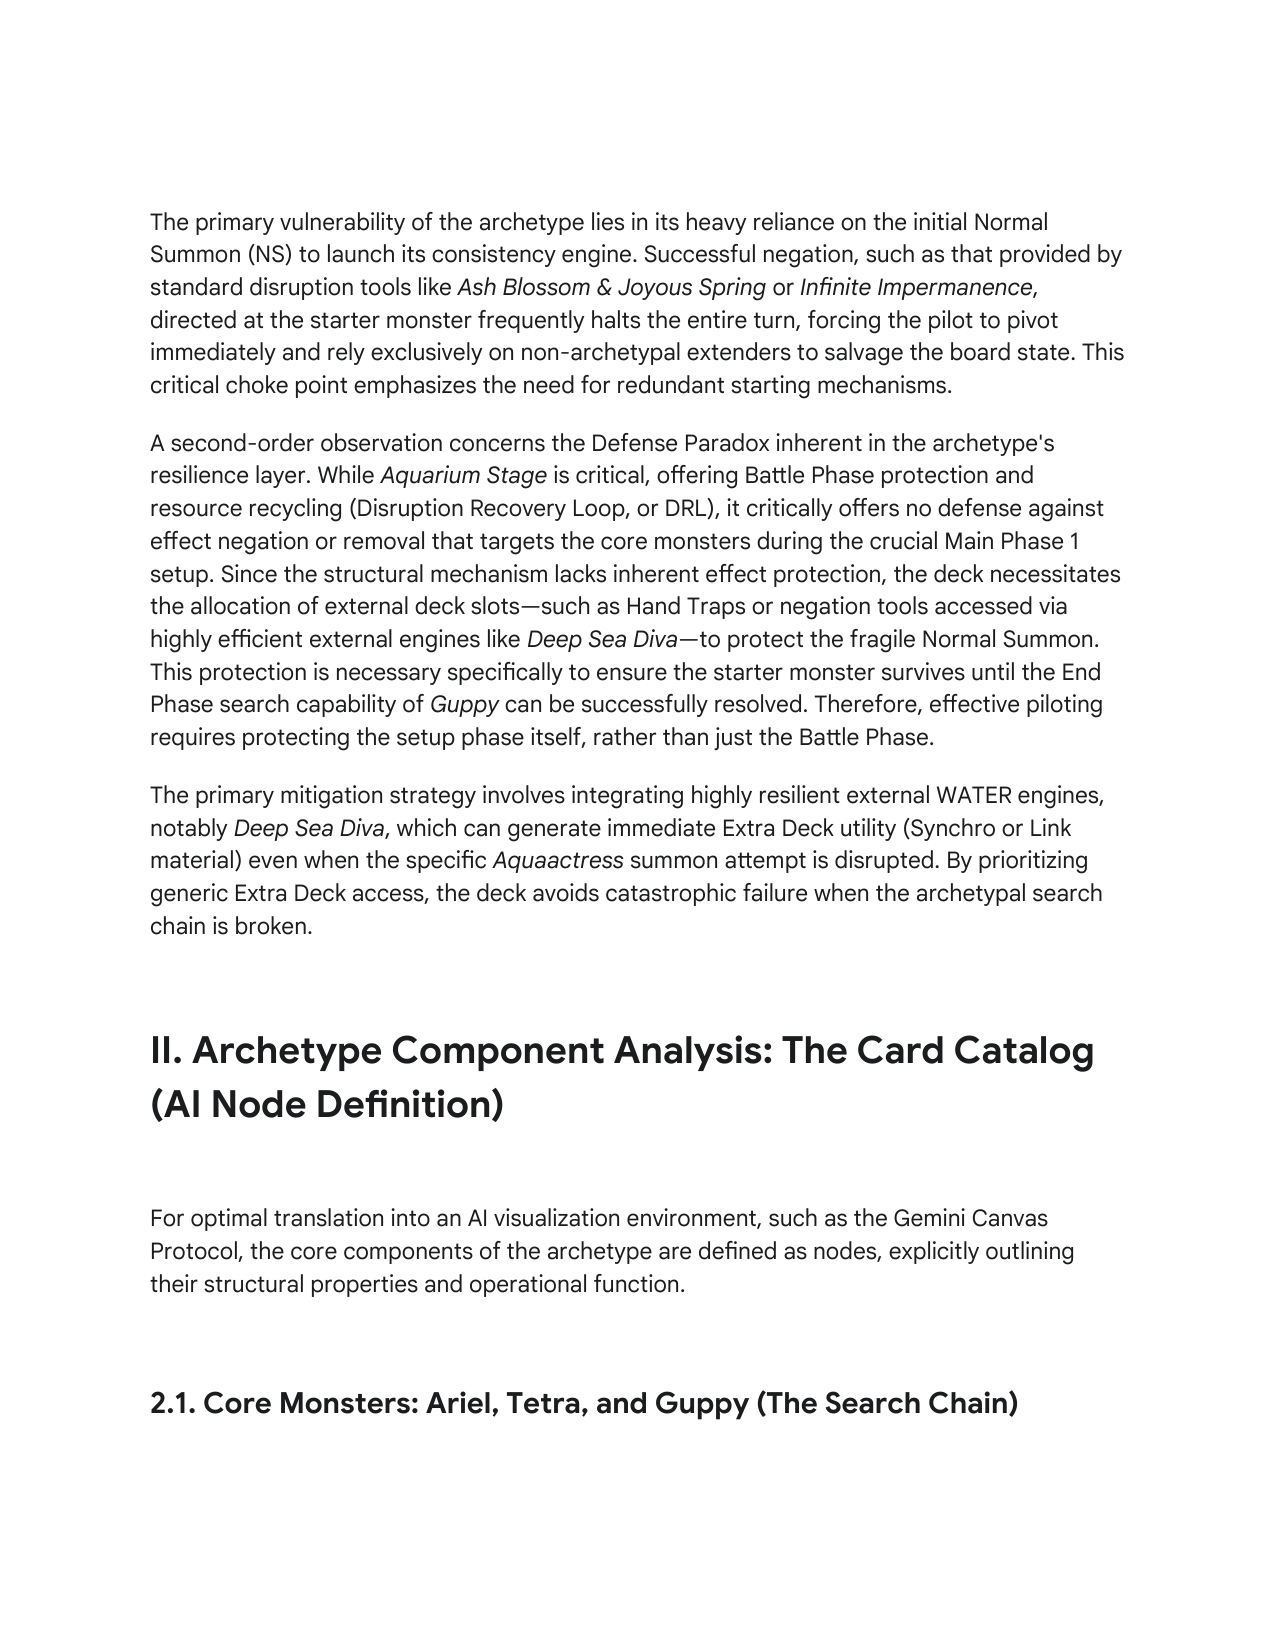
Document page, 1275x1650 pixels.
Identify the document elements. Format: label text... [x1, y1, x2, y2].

subtitle 2.1. Core Monsters: Ariel, Tetra, and Guppy (The Search Chain) [150, 1385, 1125, 1422]
subtitle II. Archetype Component Analysis: The Card Catalog (AI Node Definition) [150, 1027, 1125, 1128]
text The primary vulnerability of the archetype lies in its heavy reliance on the initial Normal Summon (NS) to launch its consistency engine. Successful negation, such as that provided by standard disruption tools like Ash Blossom & Joyous Spring or Infinite Impermanence, directed at the starter monster frequently halts the entire turn, forcing the pilot to pivot immediately and rely exclusively on non-archetypal extenders to salvage the board state. This critical choke point emphasizes the need for redundant starting mechanisms. [150, 208, 1125, 400]
text A second-order observation concerns the Defense Paradox inherent in the archetype's resilience layer. While Aquarium Stage is critical, offering Battle Phase protection and resource recycling (Disruption Recovery Loop, or DRL), it critically offers no defense against effect negation or removal that targets the core monsters during the crucial Main Phase 1 setup. Since the structural mechanism lacks inherent effect protection, the deck necessitates the allocation of external deck slots—such as Hand Traps or negation tools accessed via highly efficient external engines like Deep Sea Diva—to protect the fragile Normal Summon. This protection is necessary specifically to ensure the starter monster survives until the End Phase search capability of Guppy can be successfully resolved. Therefore, effective piloting requires protecting the setup phase itself, rather than just the Battle Phase. [150, 429, 1125, 752]
text For optimal translation into an AI visualization environment, such as the Gemini Canvas Protocol, the core components of the archetype are defined as nodes, explicitly outlining their structural properties and operational function. [150, 1204, 1125, 1299]
text The primary mitigation strategy involves integrating highly resilient external WATER engines, notably Deep Sea Diva, which can generate immediate Extra Deck utility (Synchro or Link material) even when the specific Aquaactress summon attempt is disrupted. By prioritizing generic Extra Deck access, the deck avoids catastrophic failure when the archetypal search chain is broken. [150, 781, 1125, 941]
